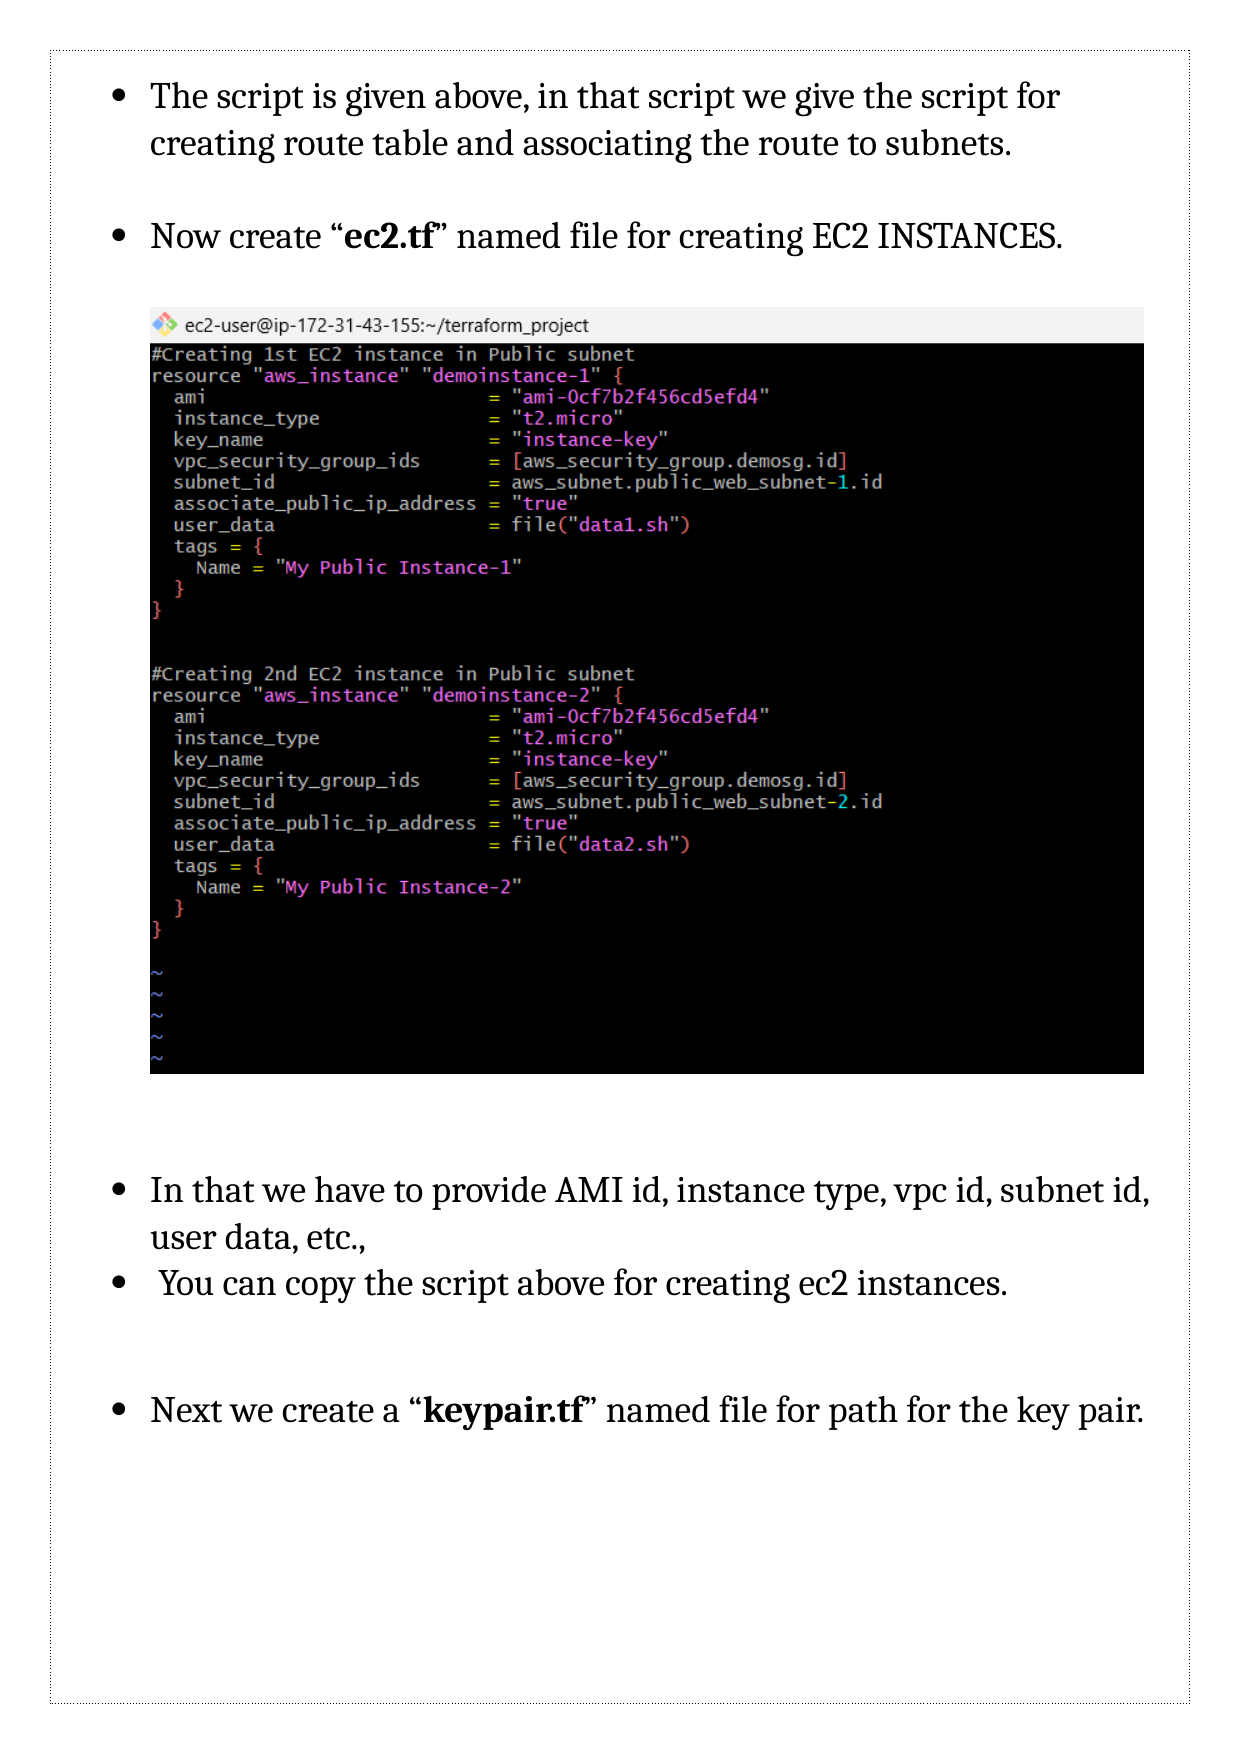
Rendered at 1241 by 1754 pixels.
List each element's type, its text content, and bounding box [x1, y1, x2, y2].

picture [150, 307, 1144, 1074]
list You can copy the script above for creating ec2 instances. [112, 1262, 1165, 1305]
list Now create “ec2.tf” named file for creating EC2 INSTANCES. [112, 215, 1165, 258]
list The script is given above, in that script we give the script for creating route table and associating the route to subnets. [112, 75, 1165, 165]
list Next we create a “keypair.tf” named file for path for the key pair. [112, 1388, 1165, 1431]
list In that we have to provide AMI id, instance type, vpc id, subnet id, user data, etc., [112, 1169, 1165, 1258]
